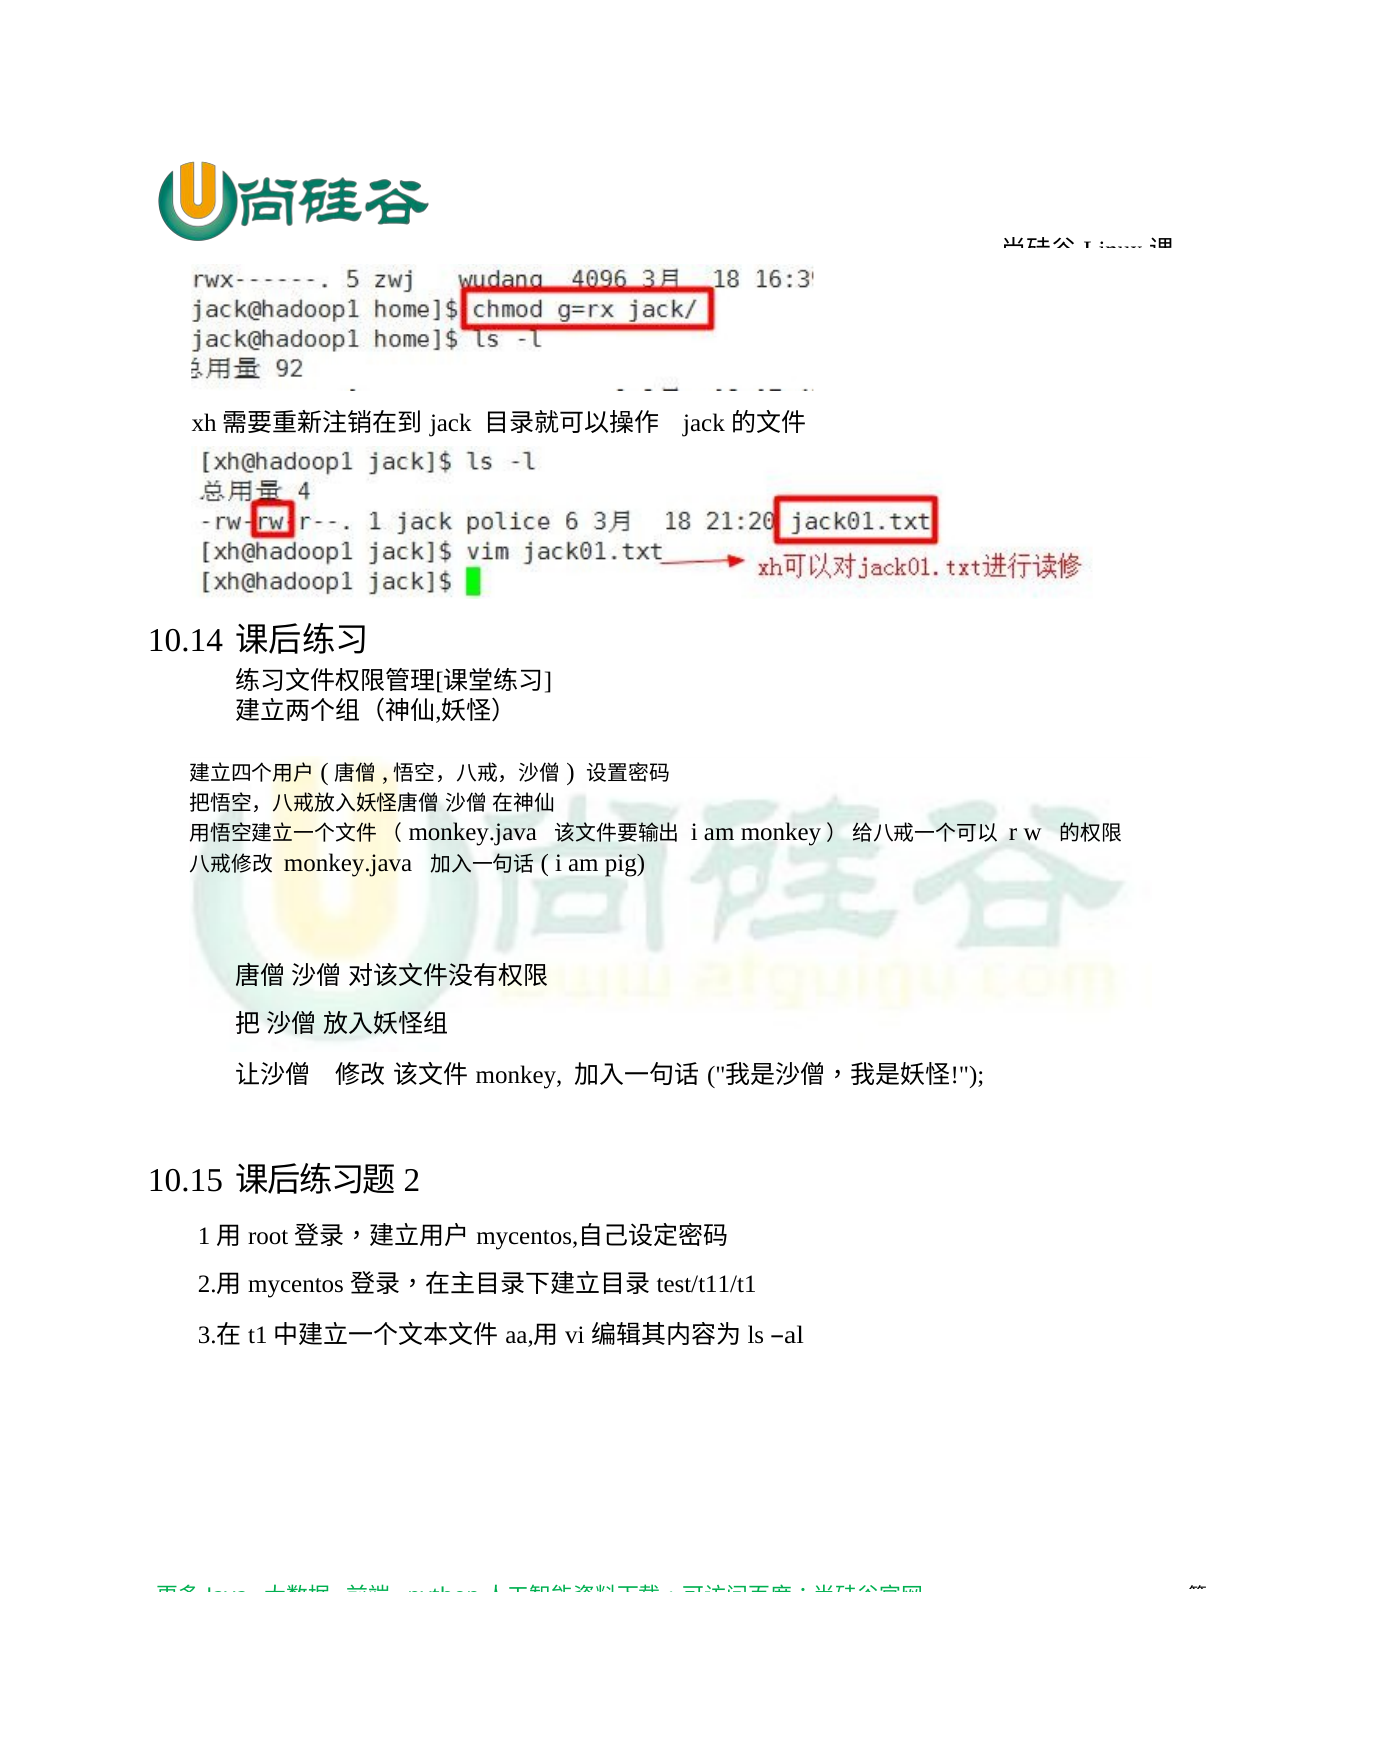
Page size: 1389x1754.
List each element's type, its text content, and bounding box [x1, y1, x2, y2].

picture [191, 264, 814, 391]
text 把 沙僧 放入妖怪组 [235, 994, 1338, 1043]
text 3.在 t1 中建立一个文本文件 aa,用 vi 编辑其内容为 ls –al [198, 1303, 1338, 1353]
text 2.用 mycentos 登录，在主目录下建立目录 test/t11/t1 [198, 1254, 1338, 1303]
text 唐僧 沙僧 对该文件没有权限 [235, 948, 1338, 994]
subtitle 课后练习题 2 [148, 1137, 1338, 1205]
picture [147, 153, 436, 249]
text 1 用 root 登录，建立用户 mycentos,自己设定密码 [198, 1205, 1338, 1254]
text xh 需要重新注销在到 jack 目录就可以操作 jack 的文件 [191, 391, 1338, 442]
picture [189, 756, 1152, 1052]
text 让沙僧 修改 该文件 monkey, 加入一句话 ("我是沙僧，我是妖怪!"); [235, 1043, 1338, 1093]
text 练习文件权限管理[课堂练习] 建立两个组（神仙,妖怪） [235, 665, 553, 727]
picture [191, 446, 1094, 599]
